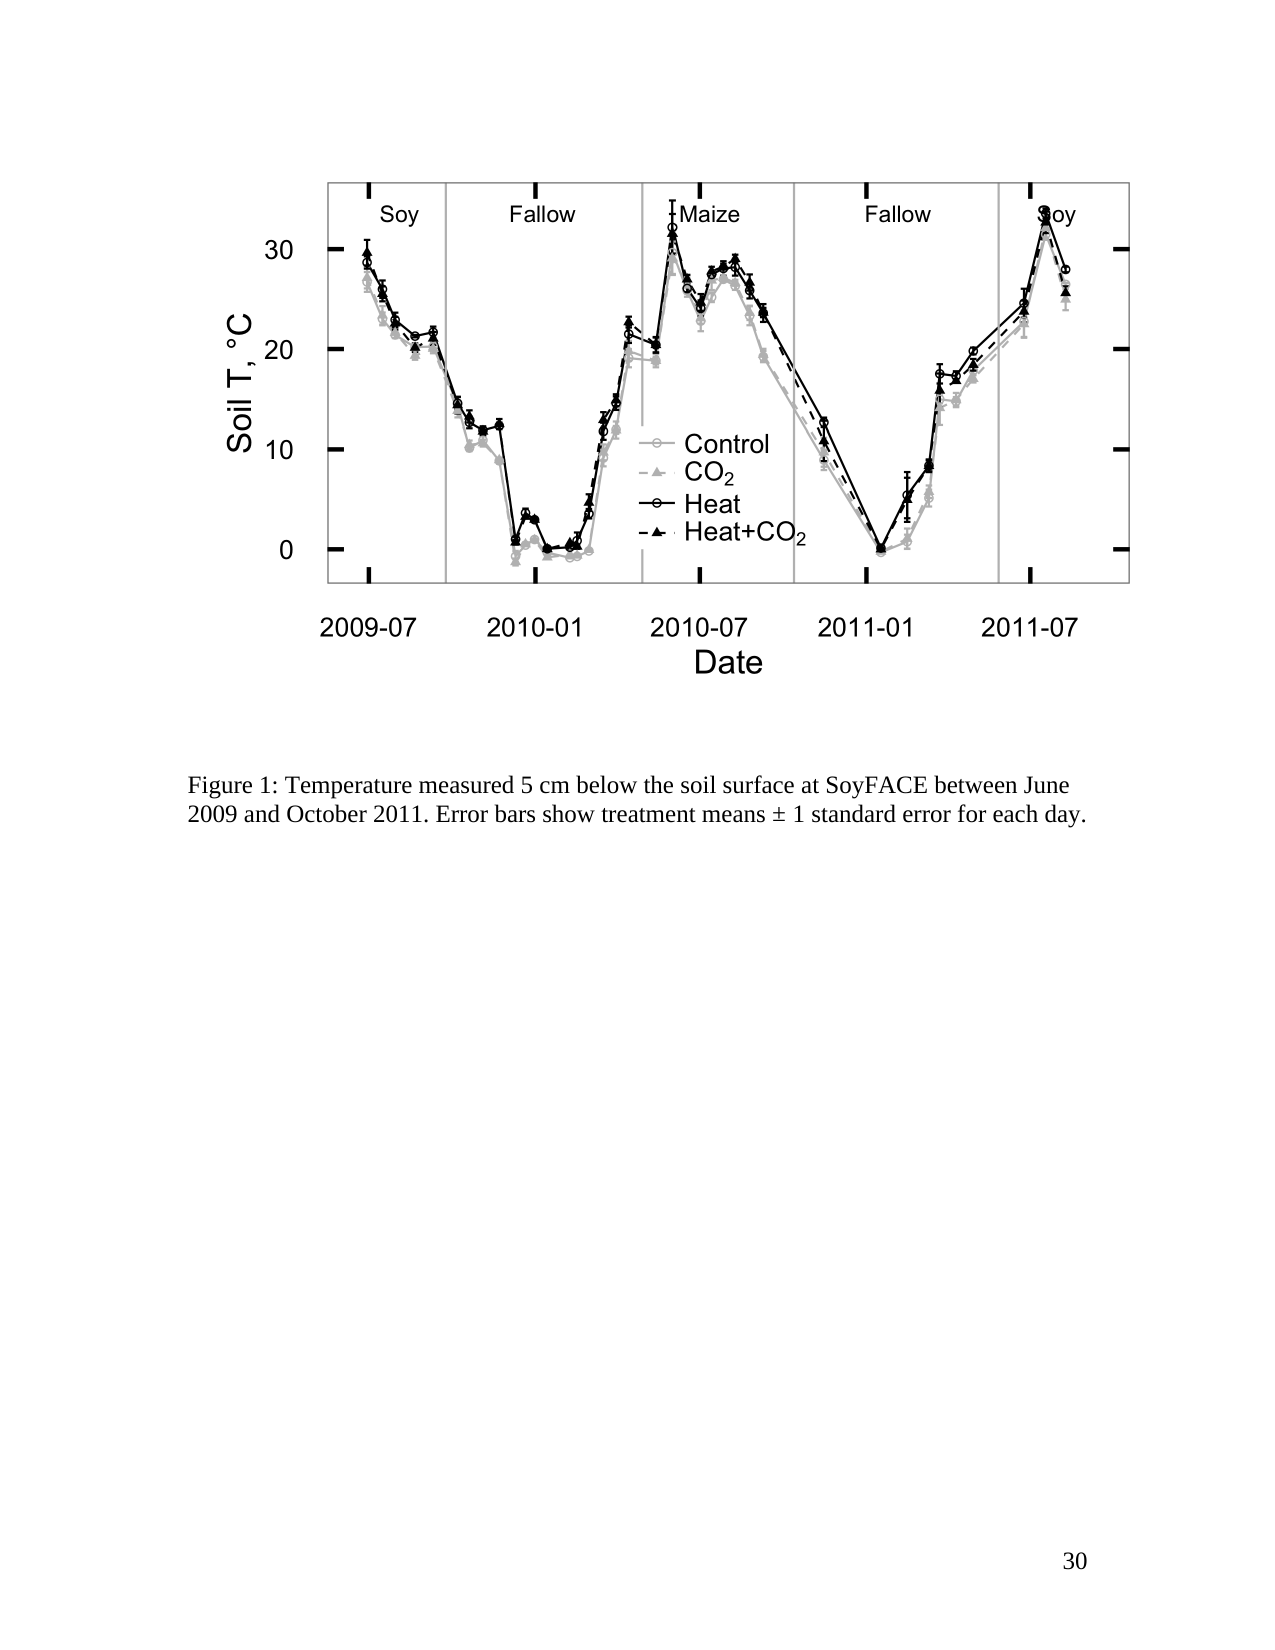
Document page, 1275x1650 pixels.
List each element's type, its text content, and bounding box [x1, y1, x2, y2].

text Figure 1: Temperature measured 5 cm below the soil surface at SoyFACE between June 2009 and October 2011. Error bars show treatment means 1 standard error for each day. [187, 771, 1087, 828]
picture [187, 150, 1163, 713]
